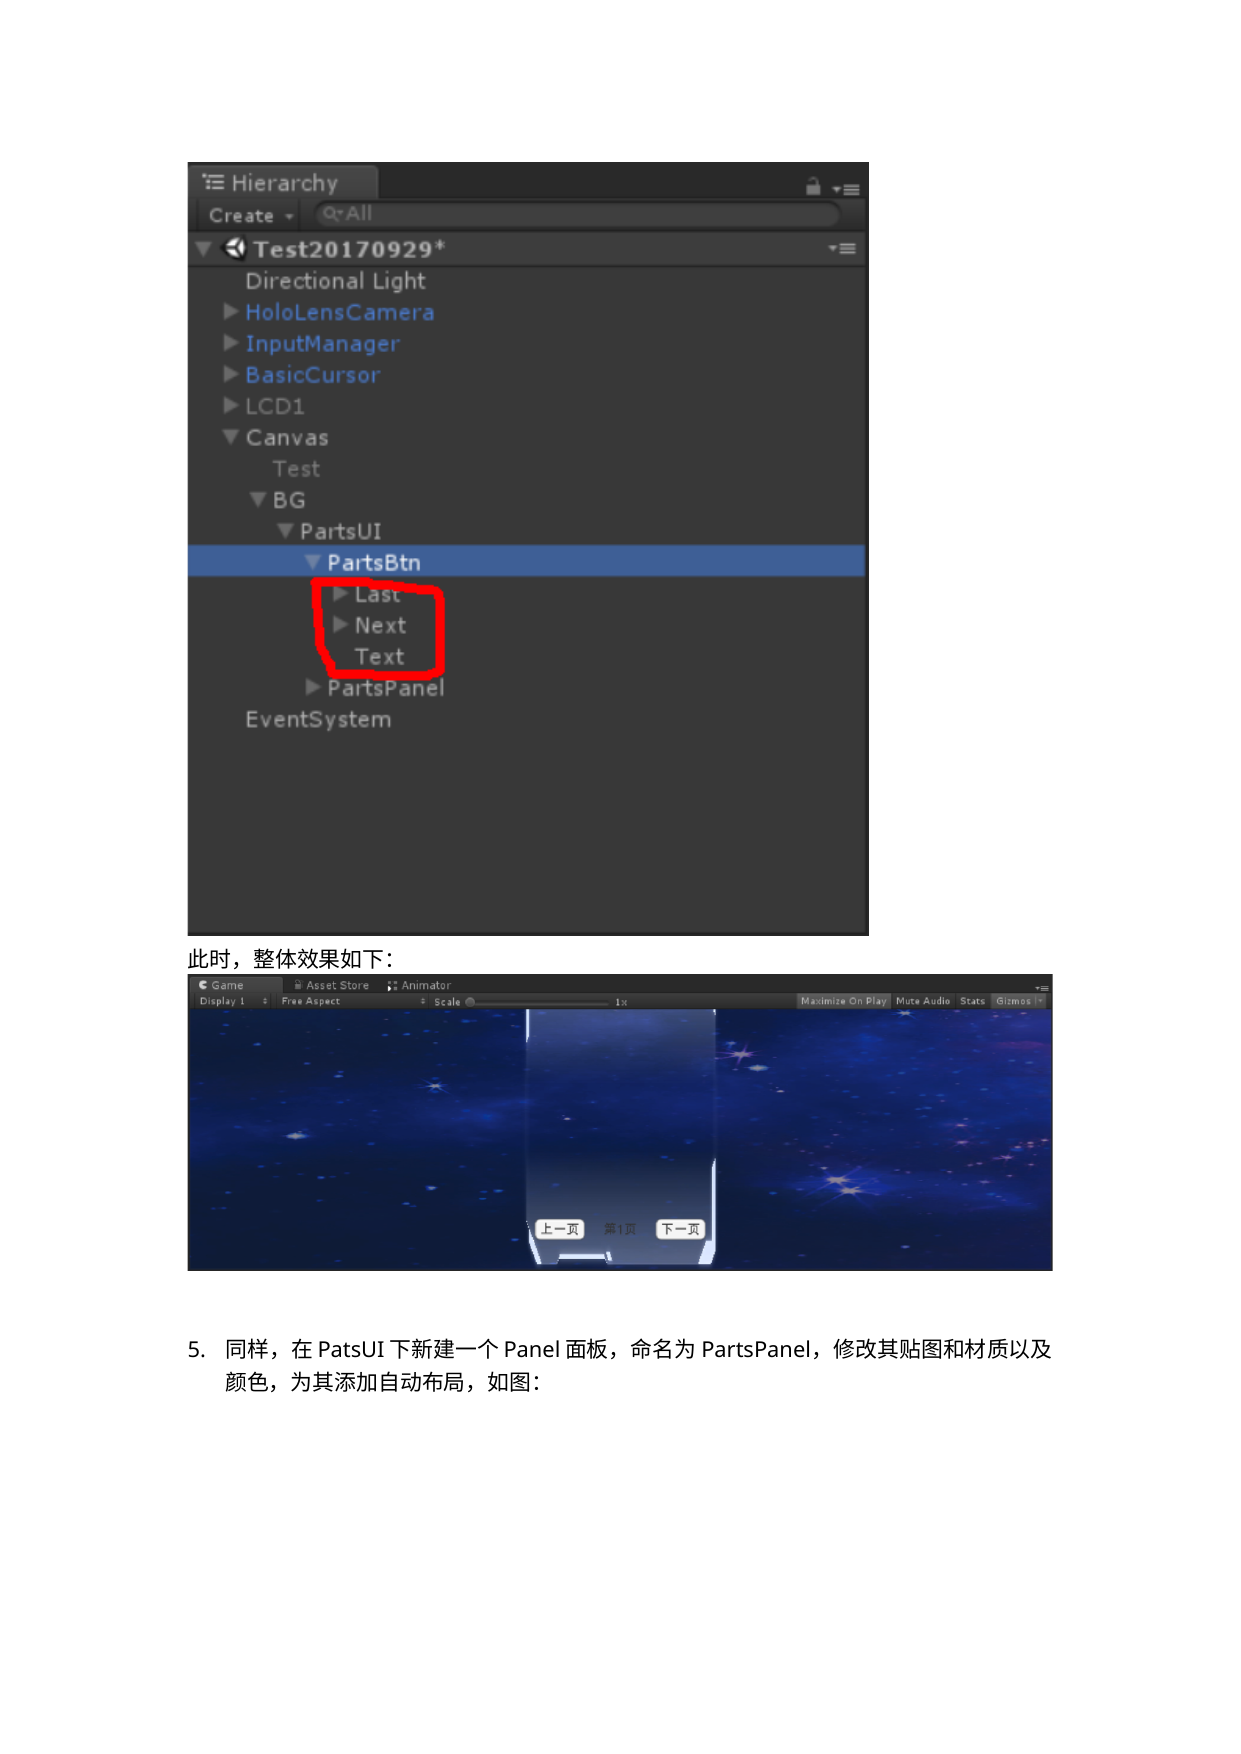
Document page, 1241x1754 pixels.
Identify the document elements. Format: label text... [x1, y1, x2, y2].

text 此时，整体效果如下： [187, 942, 1053, 974]
picture [187, 162, 869, 936]
picture [187, 974, 1053, 1271]
list 同样，在PatsUI下新建一个Panel面板，命名为PartsPanel，修改其贴图和材质以及颜色，为其添加自动布局，如图： [187, 1332, 1053, 1397]
